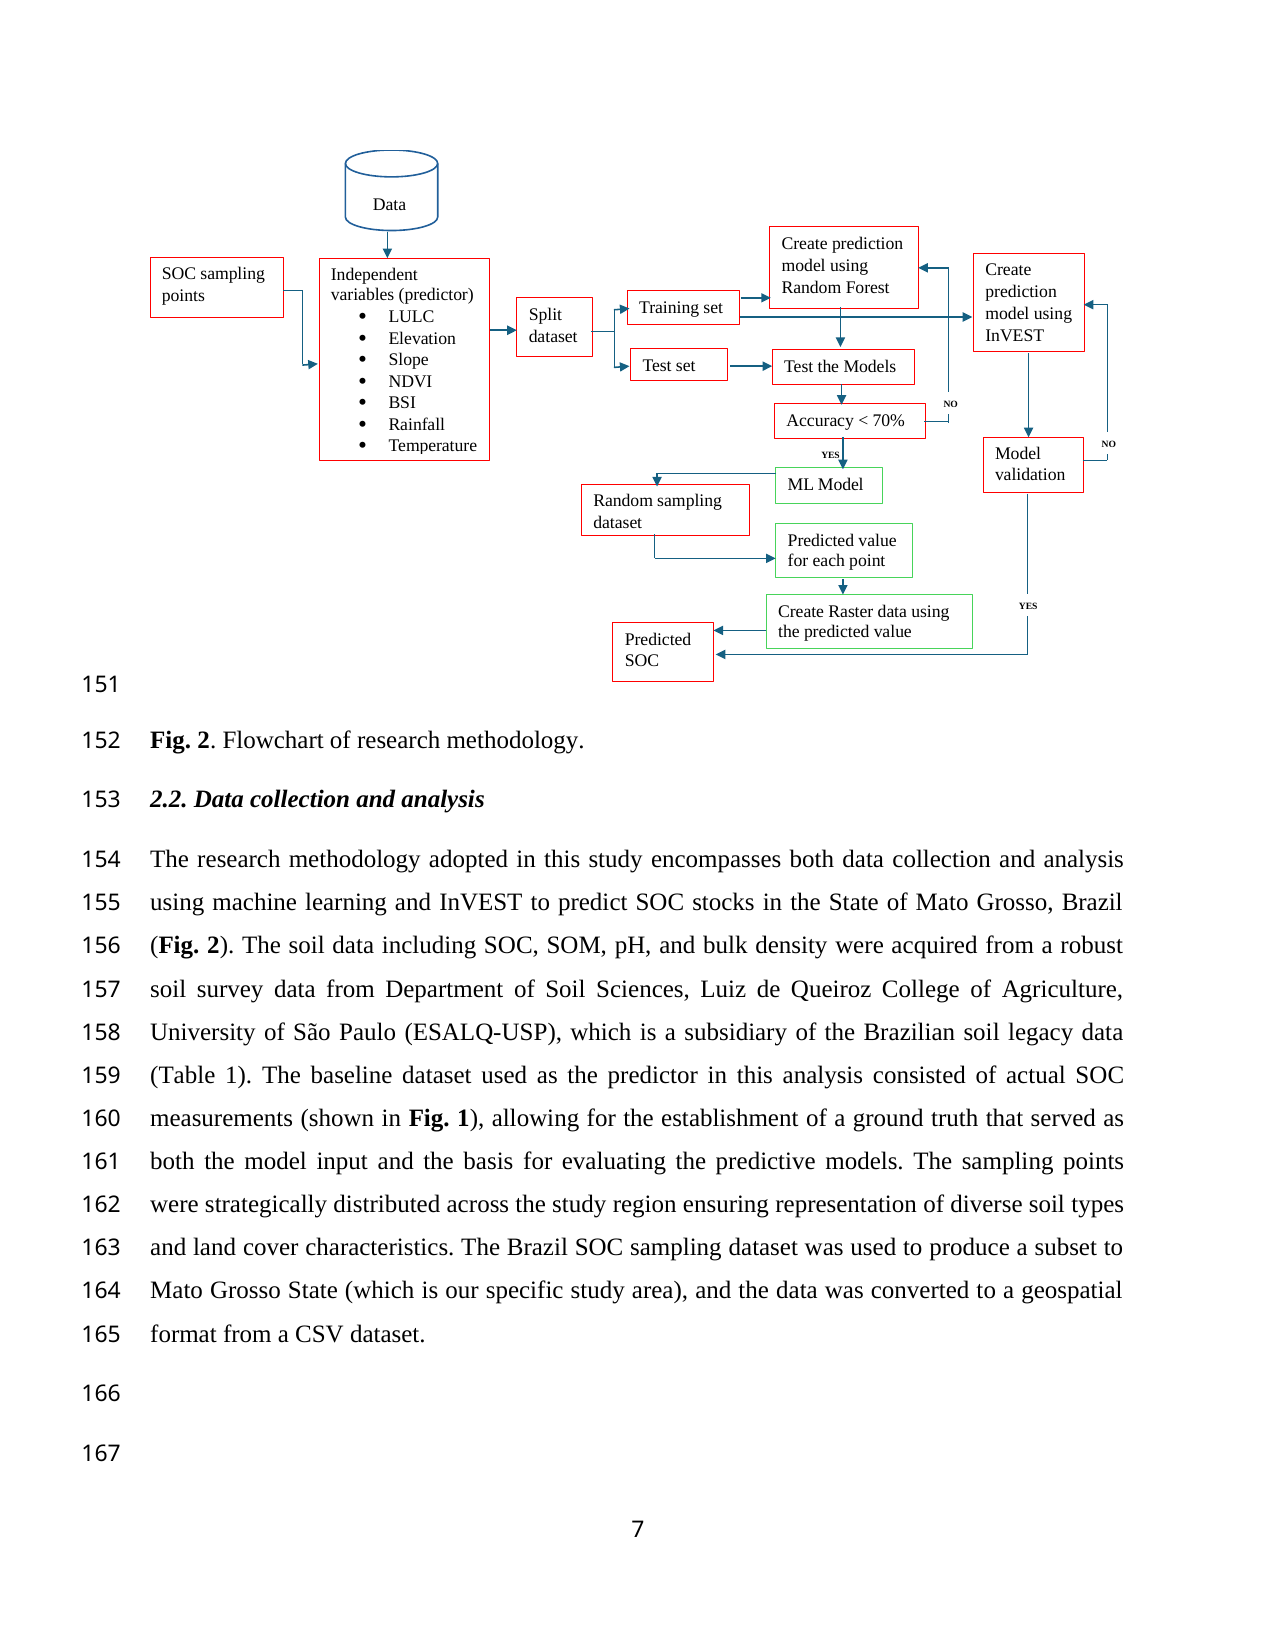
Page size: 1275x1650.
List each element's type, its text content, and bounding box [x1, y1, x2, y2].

text Fig. 2. Flowchart of research methodology. [150, 725, 1125, 753]
text 2.2. Data collection and analysis [150, 784, 1125, 813]
text The research methodology adopted in this study encompasses both data collection and analysis using machine learning and InVEST to predict SOC stocks in the State of Mato Grosso, Brazil (Fig. 2). The soil data including SOC, SOM, pH, and bulk density were acquired from a robust soil survey data from Department of Soil Sciences, Luiz de Queiroz College of Agriculture, University of São Paulo (ESALQ-USP), which is a subsidiary of the Brazilian soil legacy data (Table 1). The baseline dataset used as the predictor in this analysis consisted of actual SOC measurements (shown in Fig. 1), allowing for the establishment of a ground truth that served as both the model input and the basis for evaluating the predictive models. The sampling points were strategically distributed across the study region ensuring representation of diverse soil types and land cover characteristics. The Brazil SOC sampling dataset was used to produce a subset to Mato Grosso State (which is our specific study area), and the data was converted to a geospatial format from a CSV dataset. [150, 844, 1125, 1347]
